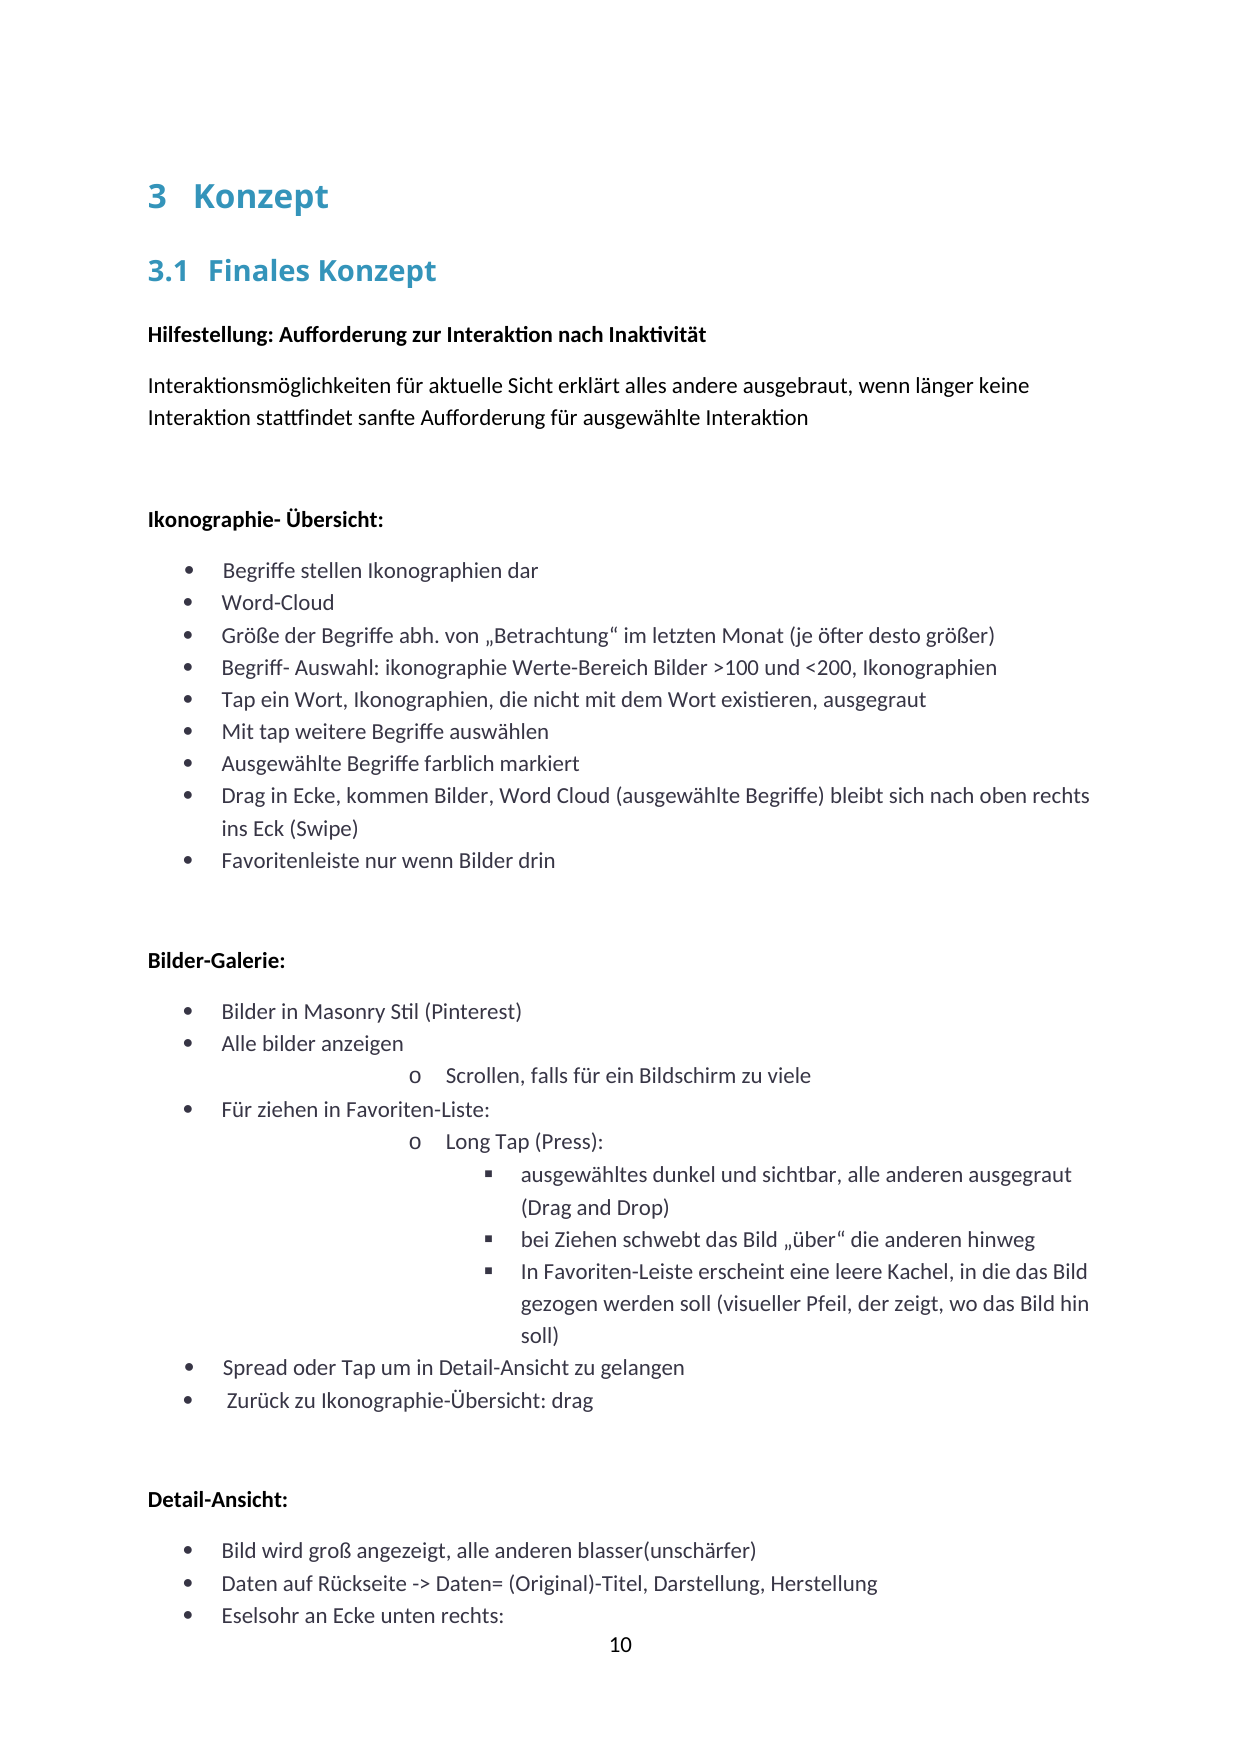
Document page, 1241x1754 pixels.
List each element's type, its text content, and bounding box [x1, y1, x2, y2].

list Tap ein Wort, Ikonographien, die nicht mit dem Wort existieren, ausgegraut [184, 685, 1093, 713]
text Detail-Ansicht: [148, 1486, 1093, 1513]
list Zurück zu Ikonographie-Übersicht: drag [184, 1386, 1093, 1414]
list Für ziehen in Favoriten-Liste: [184, 1095, 1093, 1123]
list Bilder in Masonry Stil (Pinterest) [184, 997, 1093, 1025]
list Ausgewählte Begriffe farblich markiert [184, 749, 1093, 777]
list Begriffe stellen Ikonographien dar [185, 556, 1093, 584]
list Daten auf Rückseite -> Daten= (Original)-Titel, Darstellung, Herstellung [184, 1569, 1093, 1597]
text Ikonographie- Übersicht: [148, 505, 1093, 533]
list In Favoriten-Leiste erscheint eine leere Kachel, in die das Bild gezogen werden soll (visueller Pfeil, der zeigt, wo das Bild hin soll) [483, 1257, 1093, 1349]
list Mit tap weitere Begriffe auswählen [184, 717, 1093, 745]
list Eselsohr an Ecke unten rechts: [184, 1601, 1093, 1629]
list Spread oder Tap um in Detail-Ansicht zu gelangen [185, 1353, 1093, 1382]
subtitle Konzept [148, 173, 1093, 218]
list Begriff- Auswahl: ikonographie Werte-Bereich Bilder >100 und <200, Ikonographien [184, 653, 1093, 681]
list bei Ziehen schwebt das Bild „über“ die anderen hinweg [483, 1225, 1093, 1253]
list Größe der Begriffe abh. von „Betrachtung“ im letzten Monat (je öfter desto größer) [184, 621, 1093, 649]
text Interaktionsmöglichkeiten für aktuelle Sicht erklärt alles andere ausgebraut, wenn länger keine Interaktion stattfindet sanfte Aufforderung für ausgewählte Interaktion [148, 371, 1093, 432]
list Alle bilder anzeigen [184, 1029, 1093, 1057]
text Hilfestellung: Aufforderung zur Interaktion nach Inaktivität [148, 320, 1093, 348]
list Favoritenleiste nur wenn Bilder drin [184, 846, 1093, 874]
text Bilder-Galerie: [148, 946, 1093, 974]
list Scrollen, falls für ein Bildschirm zu viele [408, 1061, 1093, 1090]
list Bild wird groß angezeigt, alle anderen blasser(unschärfer) [184, 1536, 1093, 1564]
list ausgewähltes dunkel und sichtbar, alle anderen ausgegraut (Drag and Drop) [483, 1160, 1093, 1221]
list Word-Cloud [184, 588, 1093, 617]
subtitle Finales Konzept [148, 250, 1093, 289]
list Long Tap (Press): [408, 1127, 1093, 1156]
list Drag in Ecke, kommen Bilder, Word Cloud (ausgewählte Begriffe) bleibt sich nach oben rechts ins Eck (Swipe) [184, 782, 1093, 842]
